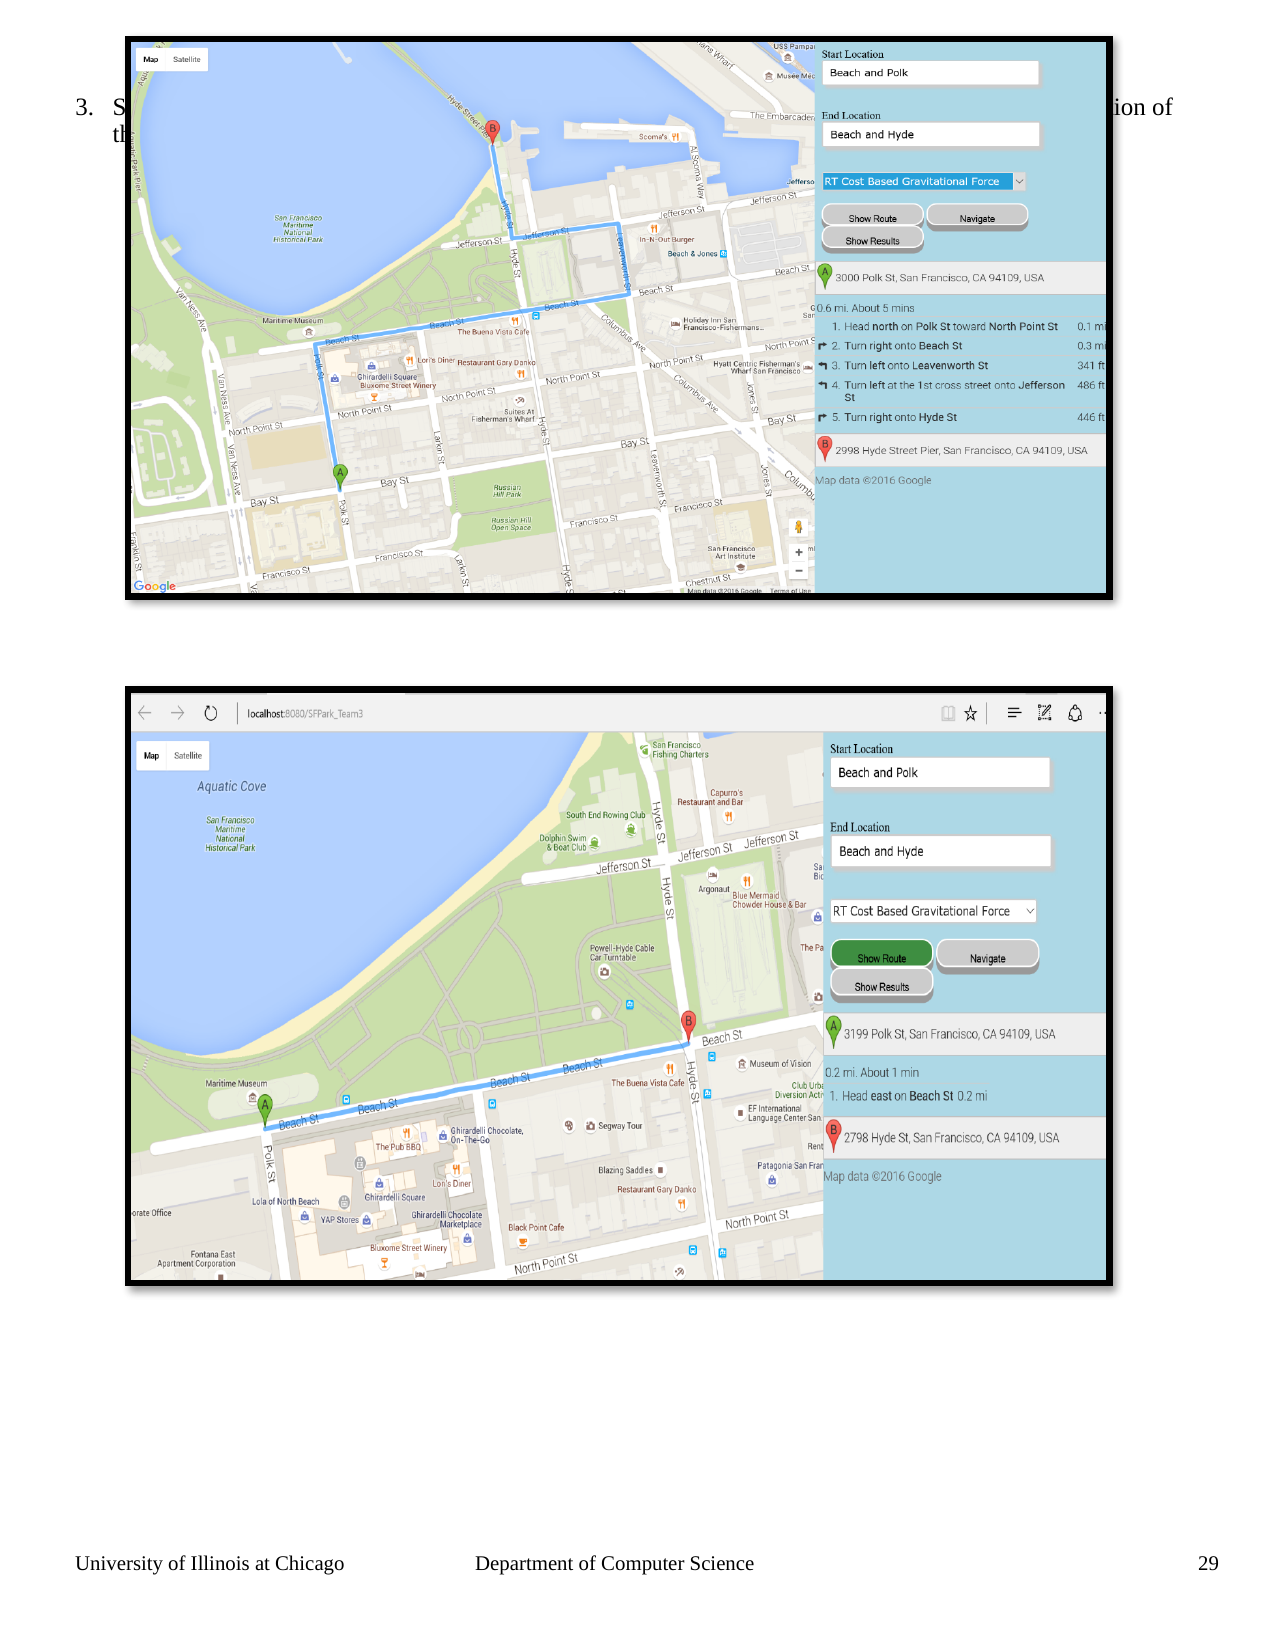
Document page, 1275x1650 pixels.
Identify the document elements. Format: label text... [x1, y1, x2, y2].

picture [131, 42, 1106, 593]
picture [131, 693, 1106, 1280]
